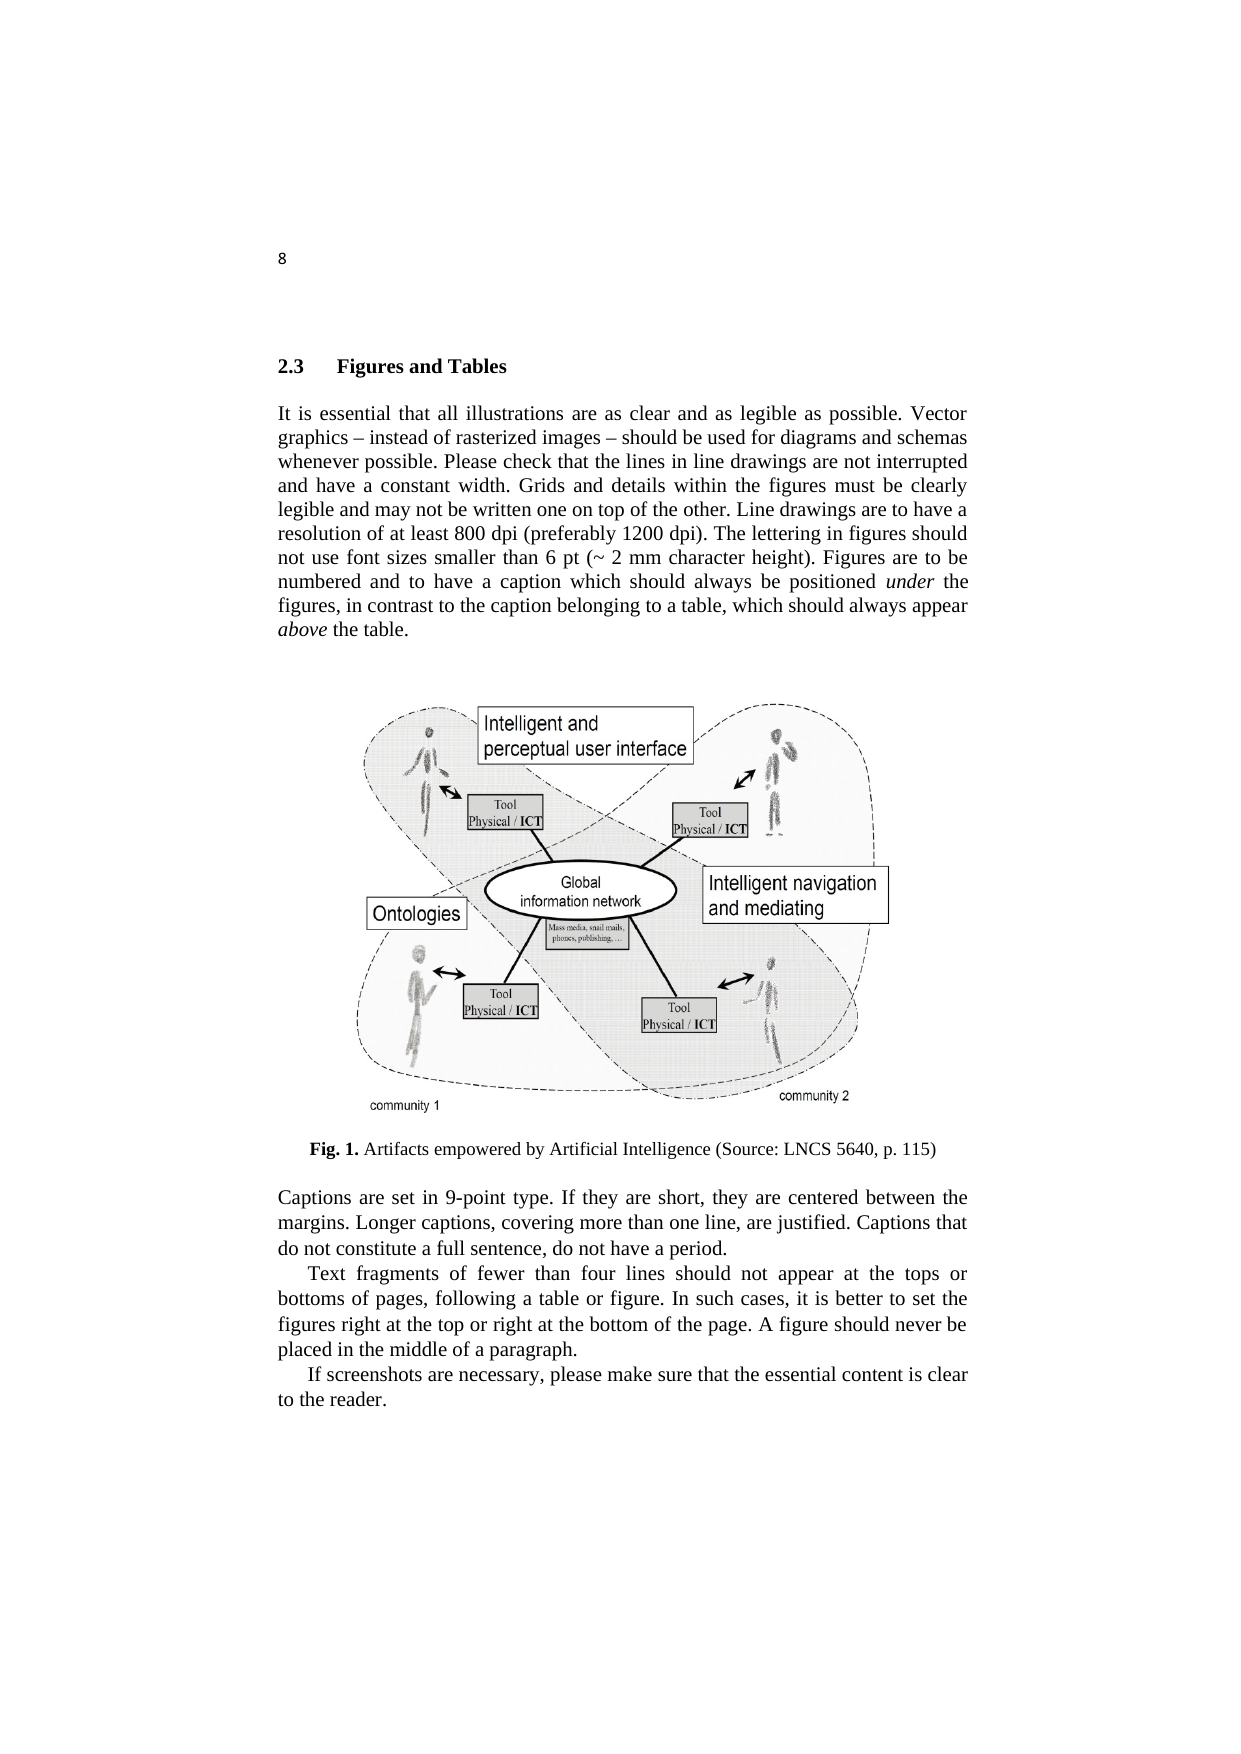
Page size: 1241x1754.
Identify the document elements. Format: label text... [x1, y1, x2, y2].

picture [348, 695, 898, 1114]
text Text fragments of fewer than four lines should not appear at the tops or bottoms of pages, following a table or figure. In such cases, it is better to set the figures right at the top or right at the bottom of the page. A figure should never be placed in the middle of a paragraph. [278, 1259, 968, 1361]
text It is essential that all illustrations are as clear and as legible as possible. Vector graphics – instead of rasterized images – should be used for diagrams and schemas whenever possible. Please check that the lines in line drawings are not interrupted and have a constant width. Grids and details within the figures must be clearly legible and may not be written one on top of the other. Line drawings are to have a resolution of at least 800 dpi (preferably 1200 dpi). The lettering in figures should not use font sizes smaller than 6 pt (~ 2 mm character height). Figures are to be numbered and to have a caption which should always be positioned under the figures, in contrast to the caption belonging to a table, which should always appear above the table. [278, 401, 968, 641]
text 2.3 Figures and Tables [278, 353, 968, 378]
text Captions are set in 9-point type. If they are short, they are centered between the margins. Longer captions, covering more than one line, are justified. Captions that do not constitute a full sentence, do not have a period. [278, 1184, 968, 1259]
text If screenshots are necessary, please make sure that the essential content is clear to the reader. [278, 1361, 968, 1411]
text Fig. 1. Artifacts empowered by Artificial Intelligence (Source: LNCS 5640, p. 115) [278, 1138, 968, 1159]
